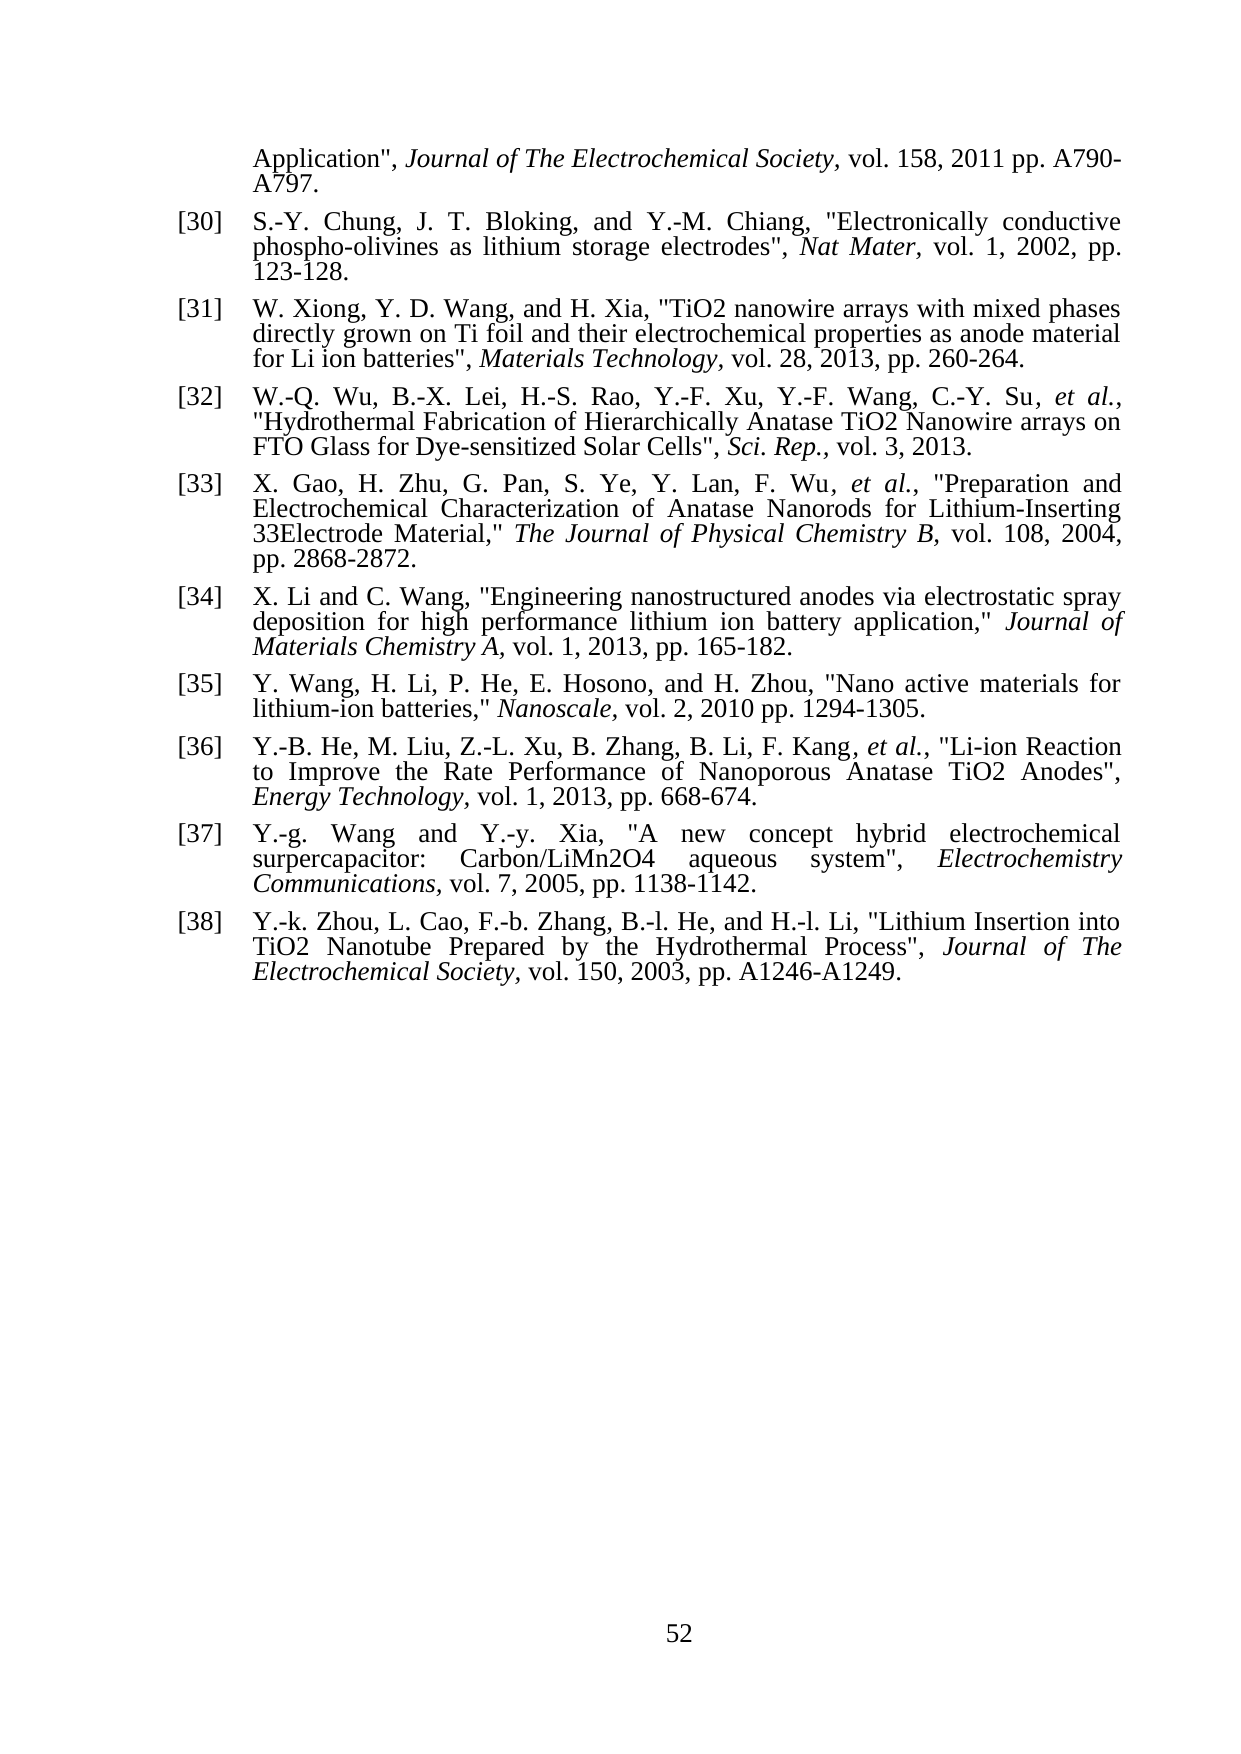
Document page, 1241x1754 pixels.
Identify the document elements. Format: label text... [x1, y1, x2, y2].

text [35] Y. Wang, H. Li, P. He, E. Hosono, and H. Zhou, "Nano active materials for lithium-ion batteries," Nanoscale, vol. 2, 2010 pp. 1294-1305. [177, 673, 1122, 723]
text [31] W. Xiong, Y. D. Wang, and H. Xia, "TiO2 nanowire arrays with mixed phases directly grown on Ti foil and their electrochemical properties as anode material for Li ion batteries", Materials Technology, vol. 28, 2013, pp. 260-264. [177, 298, 1122, 373]
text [177, 148, 1122, 198]
text [33] X. Gao, H. Zhu, G. Pan, S. Ye, Y. Lan, F. Wu, et al., "Preparation and Electrochemical Characterization of Anatase Nanorods for Lithium-Inserting 33Electrode Material," The Journal of Physical Chemistry B, vol. 108, 2004, pp. 2868-2872. [177, 473, 1122, 573]
text [32] W.-Q. Wu, B.-X. Lei, H.-S. Rao, Y.-F. Xu, Y.-F. Wang, C.-Y. Su, et al., "Hydrothermal Fabrication of Hierarchically Anatase TiO2 Nanowire arrays on FTO Glass for Dye-sensitized Solar Cells", Sci. Rep., vol. 3, 2013. [177, 385, 1122, 460]
text [30] S.-Y. Chung, J. T. Bloking, and Y.-M. Chiang, "Electronically conductive phospho-olivines as lithium storage electrodes", Nat Mater, vol. 1, 2002, pp. 123-128. [177, 210, 1122, 285]
text [36] Y.-B. He, M. Liu, Z.-L. Xu, B. Zhang, B. Li, F. Kang, et al., "Li-ion Reaction to Improve the Rate Performance of Nanoporous Anatase TiO2 Anodes", Energy Technology, vol. 1, 2013, pp. 668-674. [177, 735, 1122, 810]
text [38] Y.-k. Zhou, L. Cao, F.-b. Zhang, B.-l. He, and H.-l. Li, "Lithium Insertion into TiO2 Nanotube Prepared by the Hydrothermal Process", Journal of The Electrochemical Society, vol. 150, 2003, pp. A1246-A1249. [177, 910, 1122, 985]
text [34] X. Li and C. Wang, "Engineering nanostructured anodes via electrostatic spray deposition for high performance lithium ion battery application," Journal of Materials Chemistry A, vol. 1, 2013, pp. 165-182. [177, 585, 1122, 660]
text [37] Y.-g. Wang and Y.-y. Xia, "A new concept hybrid electrochemical surpercapacitor: Carbon/LiMn2O4 aqueous system", Electrochemistry Communications, vol. 7, 2005, pp. 1138-1142. [177, 823, 1122, 898]
